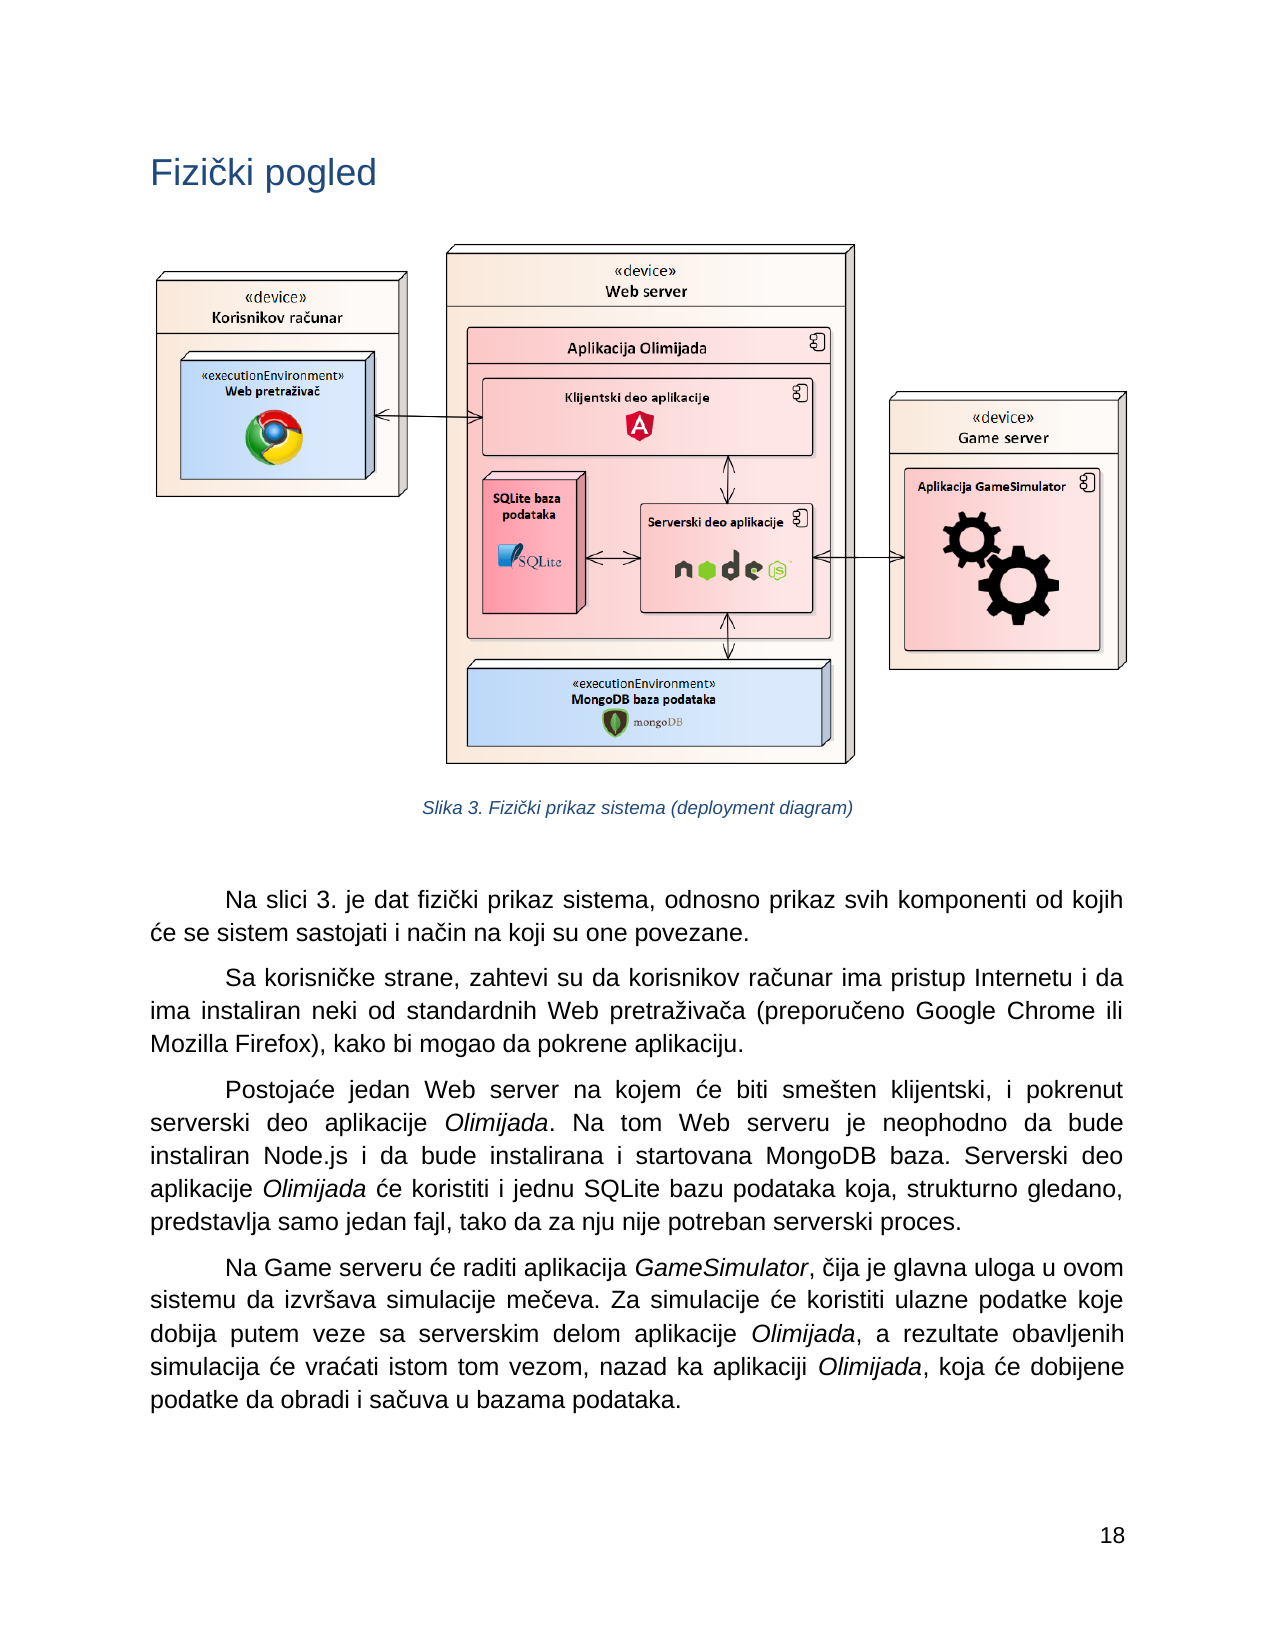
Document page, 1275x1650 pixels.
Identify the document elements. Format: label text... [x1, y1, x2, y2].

text Postojaće jedan Web server na kojem će biti smešten klijentski, i pokrenut serverski deo aplikacije Olimijada. Na tom Web serveru je neophodno da bude instaliran Node.js i da bude instalirana i startovana MongoDB baza. Serverski deo aplikacije Olimijada će koristiti i jednu SQLite bazu podataka koja, strukturno gledano, predstavlja samo jedan fajl, tako da za nju nije potreban serverski proces. [150, 1075, 1125, 1236]
text Sa korisničke strane, zahtevi su da korisnikov računar ima pristup Internetu i da ima instaliran neki od standardnih Web pretraživača (preporučeno Google Chrome ili Mozilla Firefox), kako bi mogao da pokrene aplikaciju. [150, 963, 1125, 1058]
text Na slici 3. je dat fizički prikaz sistema, odnosno prikaz svih komponenti od kojih će se sistem sastojati i način na koji su one povezane. [150, 885, 1125, 947]
text Fizički pogled [150, 150, 1125, 193]
picture [150, 218, 1132, 793]
text Na Game serveru će raditi aplikacija GameSimulator, čija je glavna uloga u ovom sistemu da izvršava simulacije mečeva. Za simulacije će koristiti ulazne podatke koje dobija putem veze sa serverskim delom aplikacije Olimijada, a rezultate obavljenih simulacija će vraćati istom tom vezom, nazad ka aplikaciji Olimijada, koja će dobijene podatke da obradi i sačuva u bazama podataka. [150, 1252, 1125, 1413]
